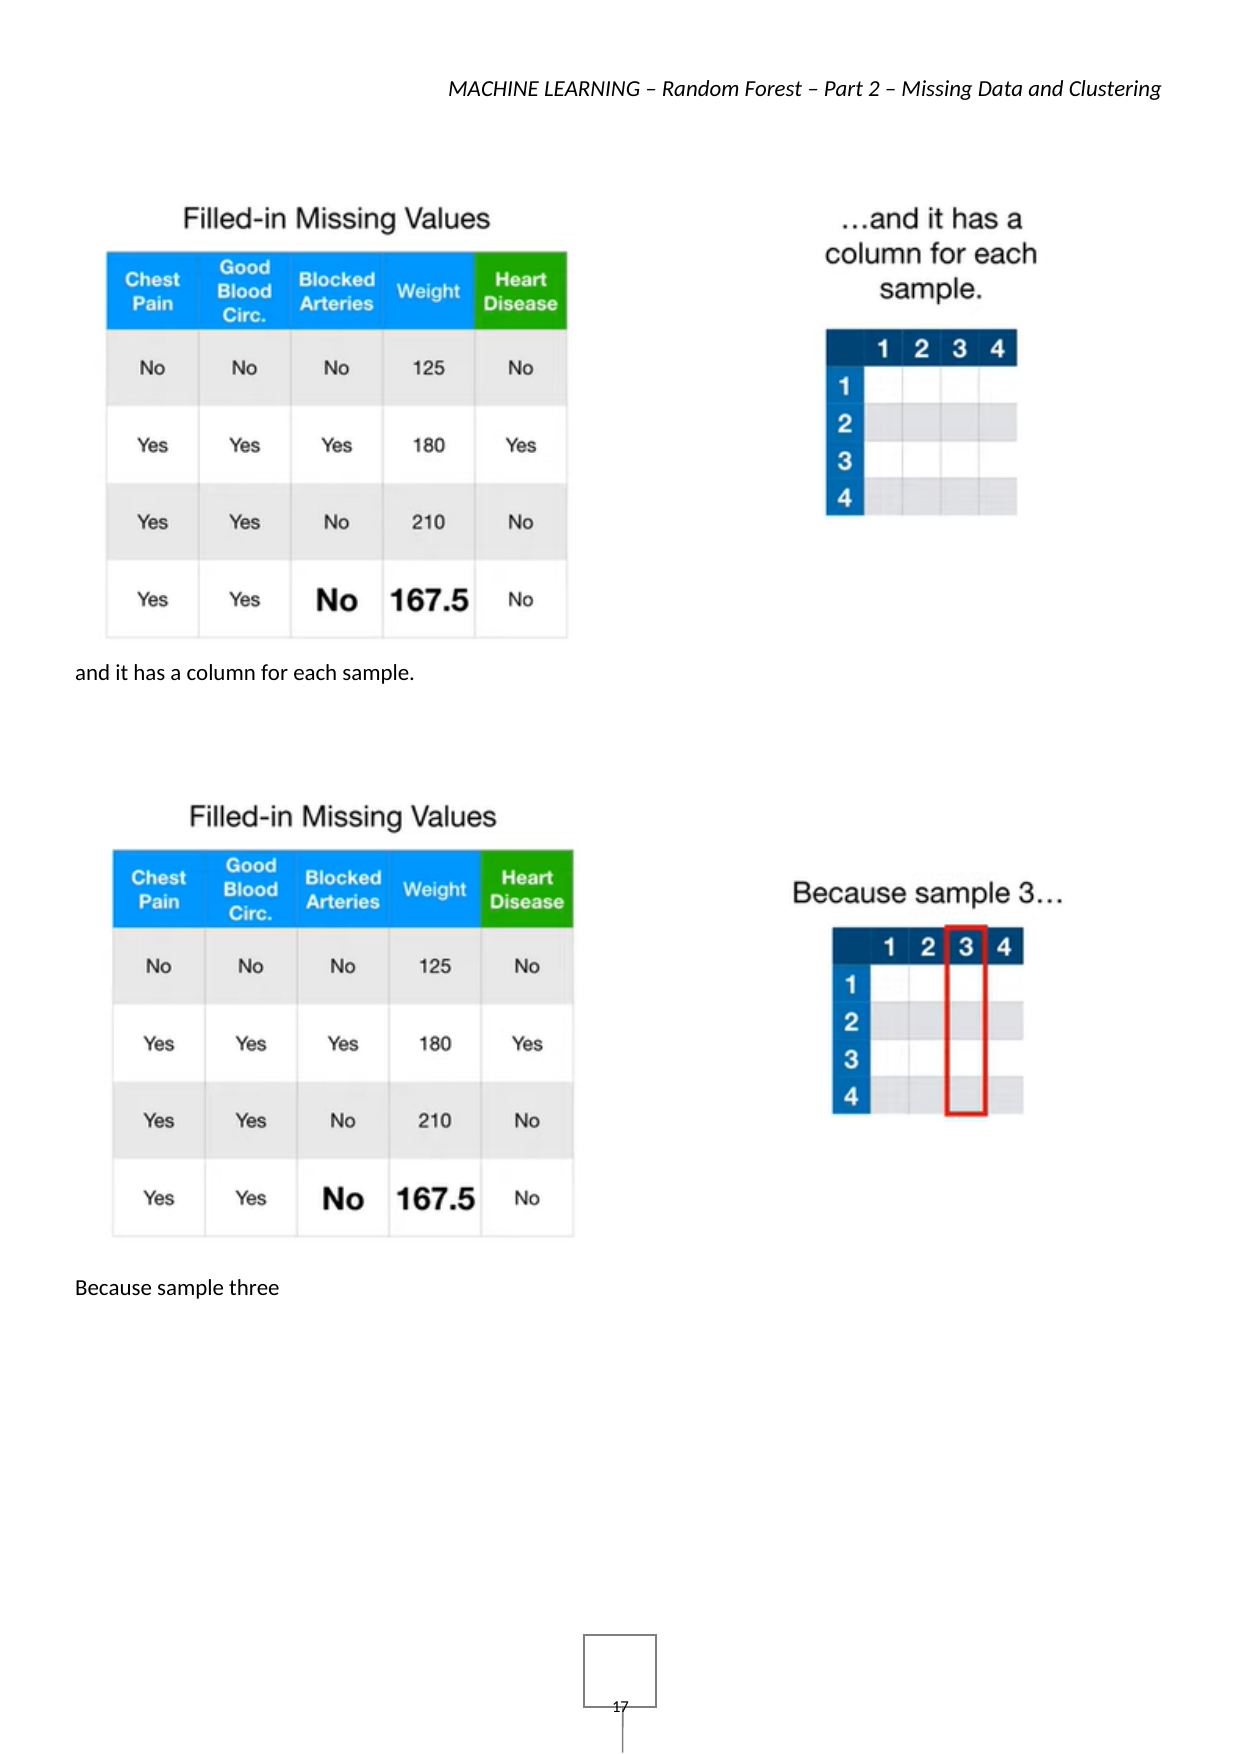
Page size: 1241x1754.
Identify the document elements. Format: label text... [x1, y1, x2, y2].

picture [75, 101, 1124, 658]
text and it has a column for each sample. [75, 658, 1165, 686]
text Because sample three [75, 1273, 1165, 1302]
picture [75, 714, 1143, 1274]
